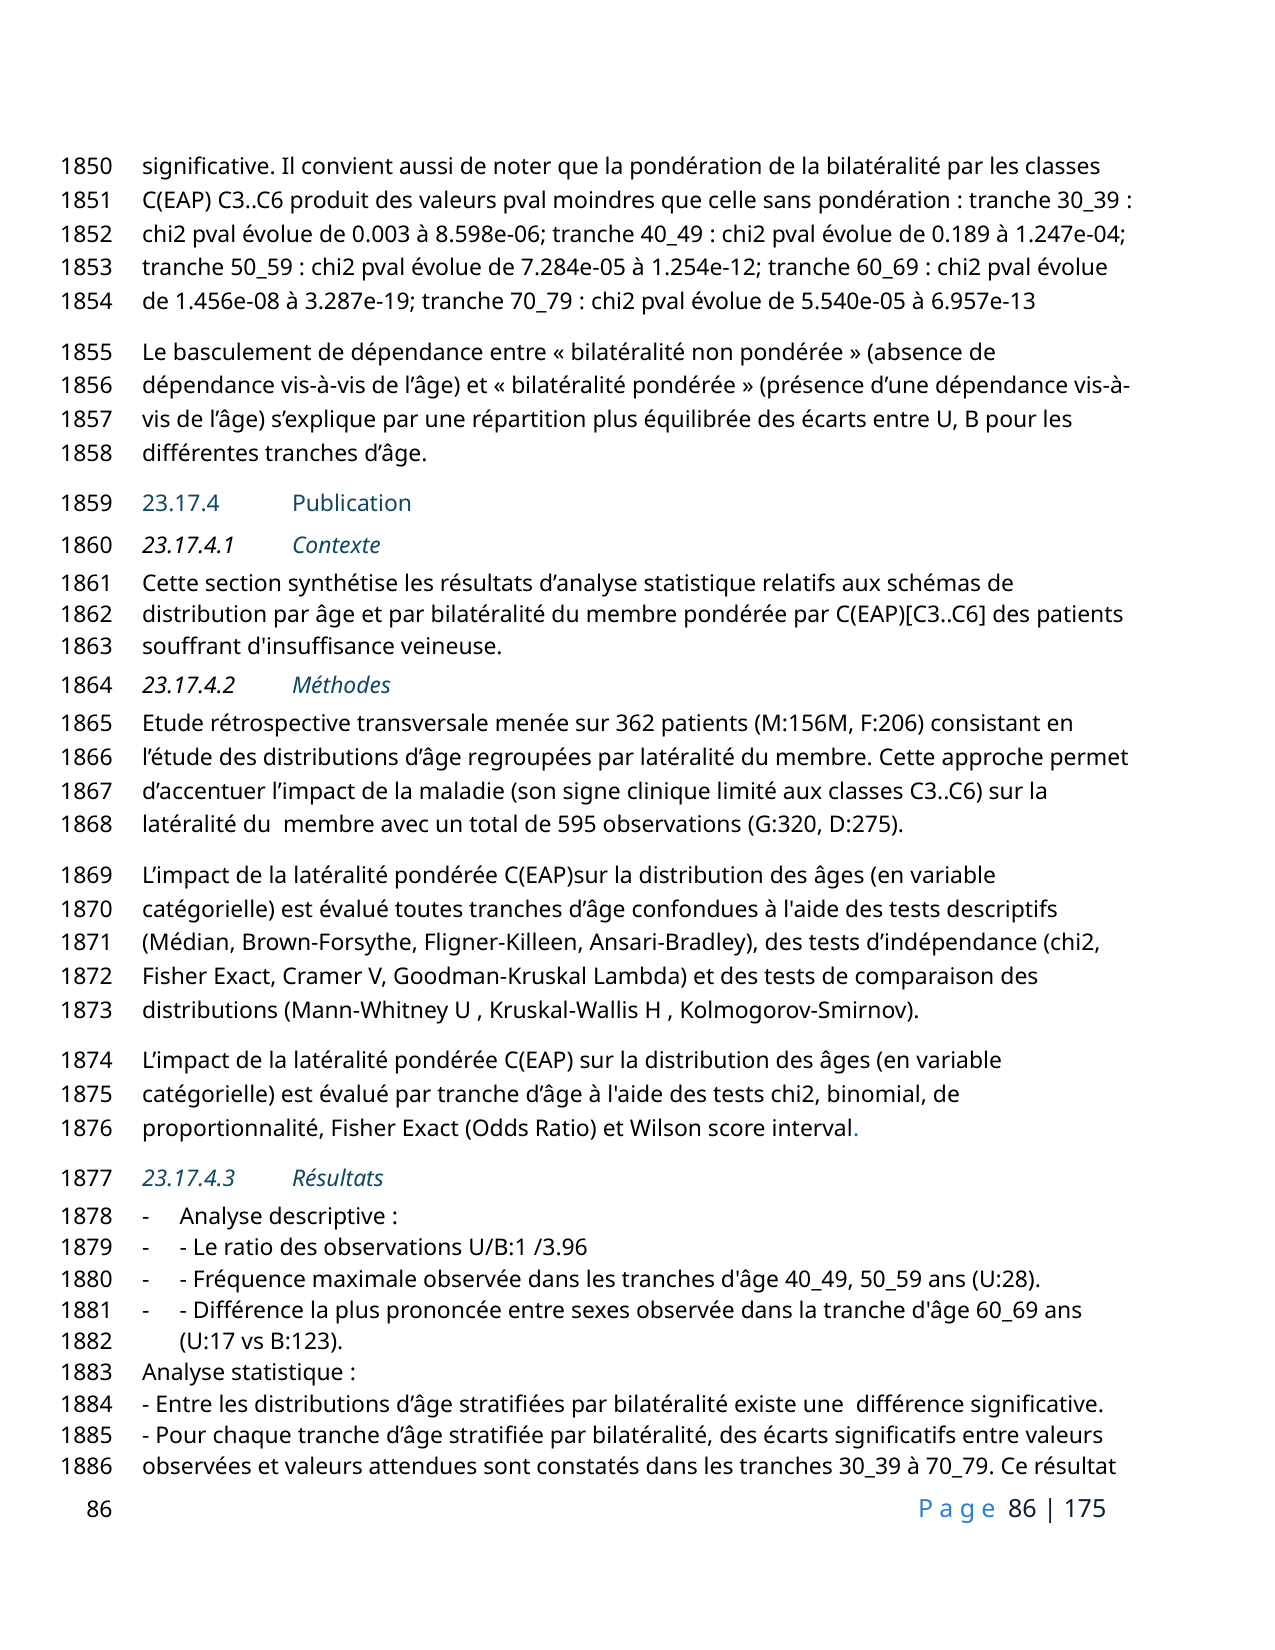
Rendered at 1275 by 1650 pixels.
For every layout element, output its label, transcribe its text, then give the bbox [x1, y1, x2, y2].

subtitle Méthodes [142, 669, 1133, 700]
subtitle Résultats [142, 1162, 1133, 1193]
text Etude rétrospective transversale menée sur 362 patients (M:156M, F:206) consistant en l’étude des distributions d’âge regroupées par latéralité du membre. Cette approche permet d’accentuer l’impact de la maladie (son signe clinique limité aux classes C3..C6) sur la latéralité du membre avec un total de 595 observations (G:320, D:275). [142, 707, 1133, 839]
list Analyse descriptive : [142, 1200, 1133, 1231]
list - Le ratio des observations U/B:1 /3.96 [142, 1231, 1133, 1262]
list - Fréquence maximale observée dans les tranches d'âge 40_49, 50_59 ans (U:28). [142, 1262, 1133, 1294]
text Cette section synthétise les résultats d’analyse statistique relatifs aux schémas de distribution par âge et par bilatéralité du membre pondérée par C(EAP)[C3..C6] des patients souffrant d'insuffisance veineuse. [142, 567, 1133, 661]
list - Différence la plus prononcée entre sexes observée dans la tranche d'âge 60_69 ans (U:17 vs B:123). [142, 1294, 1133, 1356]
text L’impact de la latéralité pondérée C(EAP)sur la distribution des âges (en variable catégorielle) est évalué toutes tranches d’âge confondues à l'aide des tests descriptifs (Médian, Brown-Forsythe, Fligner-Killeen, Ansari-Bradley), des tests d’indépendance (chi2, Fisher Exact, Cramer V, Goodman-Kruskal Lambda) et des tests de comparaison des distributions (Mann-Whitney U , Kruskal-Wallis H , Kolmogorov-Smirnov). [142, 859, 1133, 1025]
text - Entre les distributions d’âge stratifiées par bilatéralité existe une différence significative. [142, 1387, 1133, 1419]
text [142, 150, 1133, 316]
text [142, 1419, 1133, 1481]
subtitle Publication [142, 487, 1133, 518]
text Analyse statistique : [142, 1356, 1133, 1387]
text Le basculement de dépendance entre « bilatéralité non pondérée » (absence de dépendance vis-à-vis de l’âge) et « bilatéralité pondérée » (présence d’une dépendance vis-à-vis de l’âge) s’explique par une répartition plus équilibrée des écarts entre U, B pour les différentes tranches d’âge. [142, 335, 1133, 468]
subtitle Contexte [142, 529, 1133, 560]
text L’impact de la latéralité pondérée C(EAP) sur la distribution des âges (en variable catégorielle) est évalué par tranche d’âge à l'aide des tests chi2, binomial, de proportionnalité, Fisher Exact (Odds Ratio) et Wilson score interval. [142, 1044, 1133, 1143]
